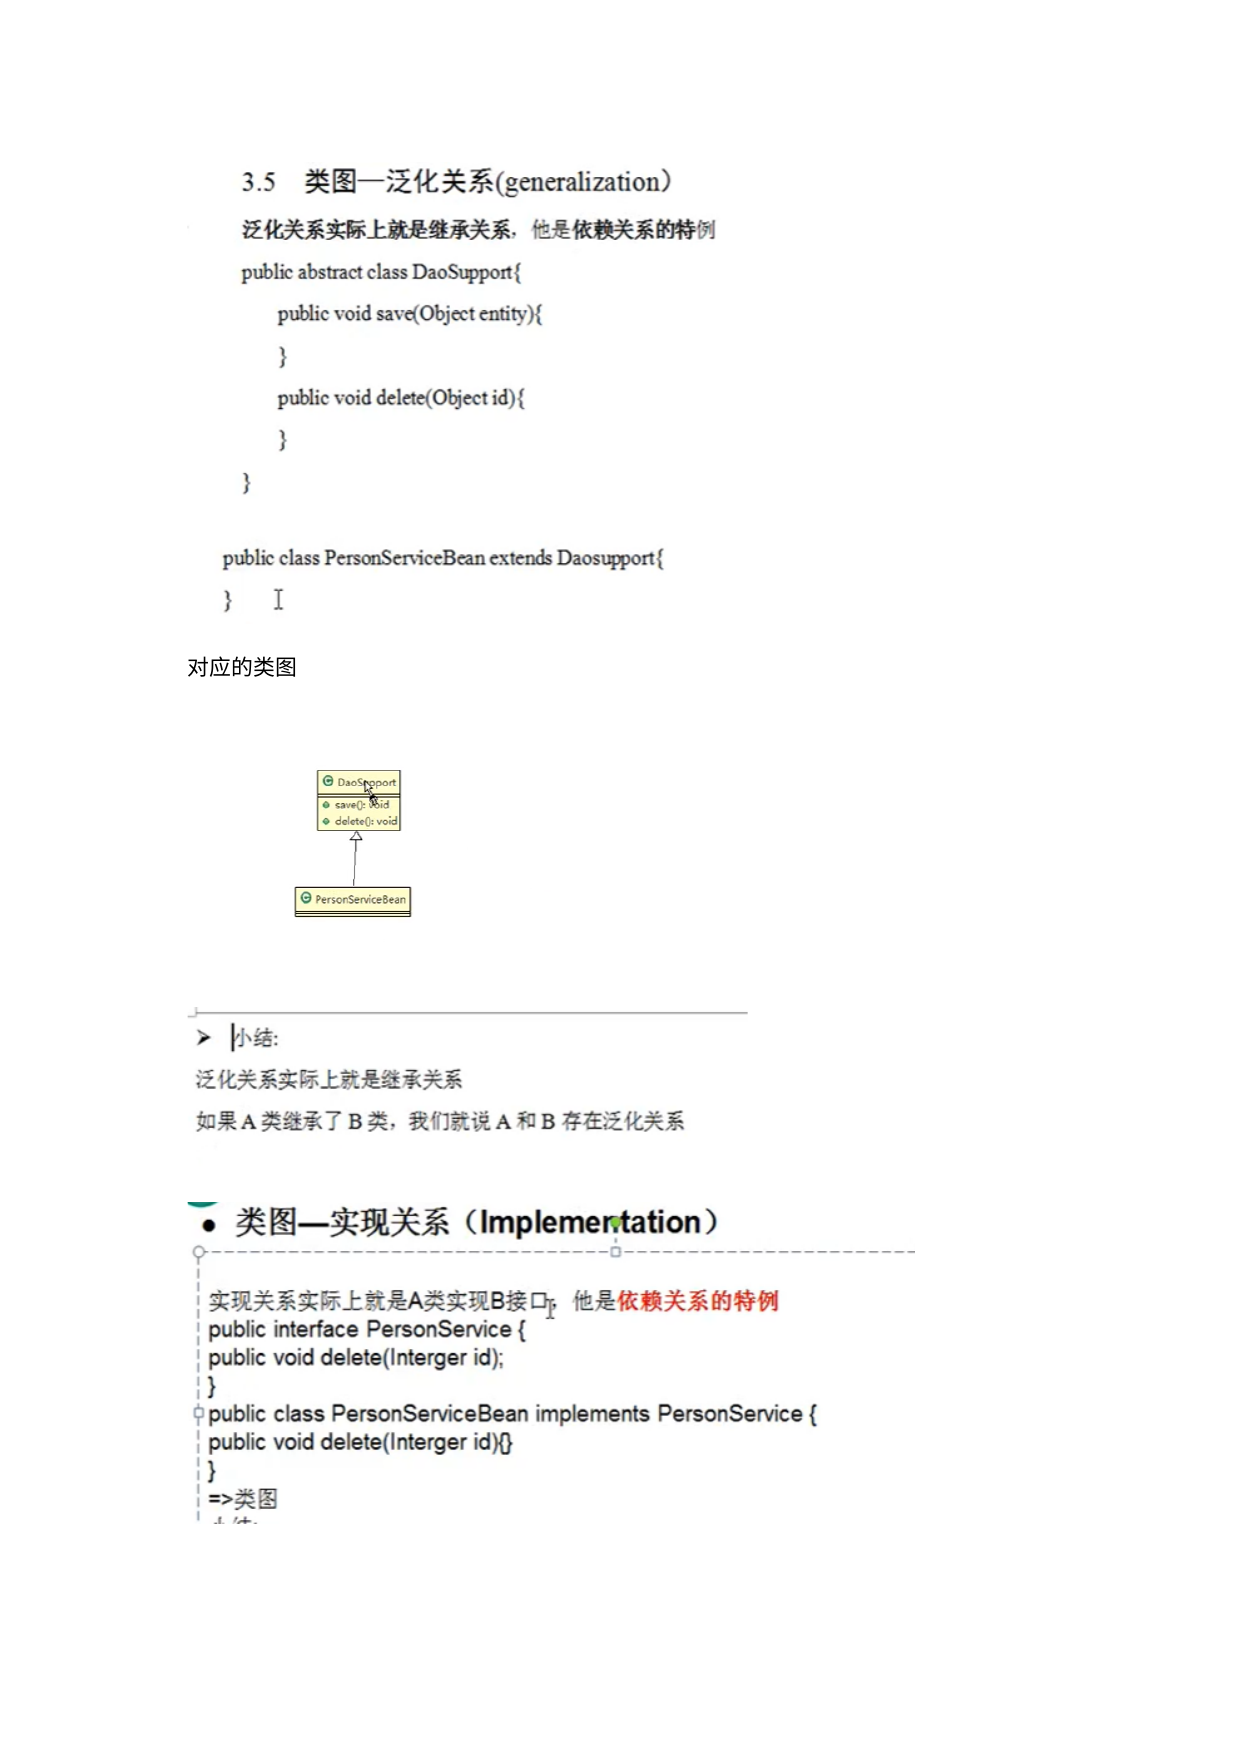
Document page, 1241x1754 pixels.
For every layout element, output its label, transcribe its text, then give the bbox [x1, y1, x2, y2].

text 对应的类图 [187, 649, 1053, 682]
picture [187, 162, 853, 512]
picture [187, 1007, 748, 1172]
picture [187, 1202, 915, 1524]
picture [187, 519, 744, 624]
picture [187, 682, 552, 1002]
